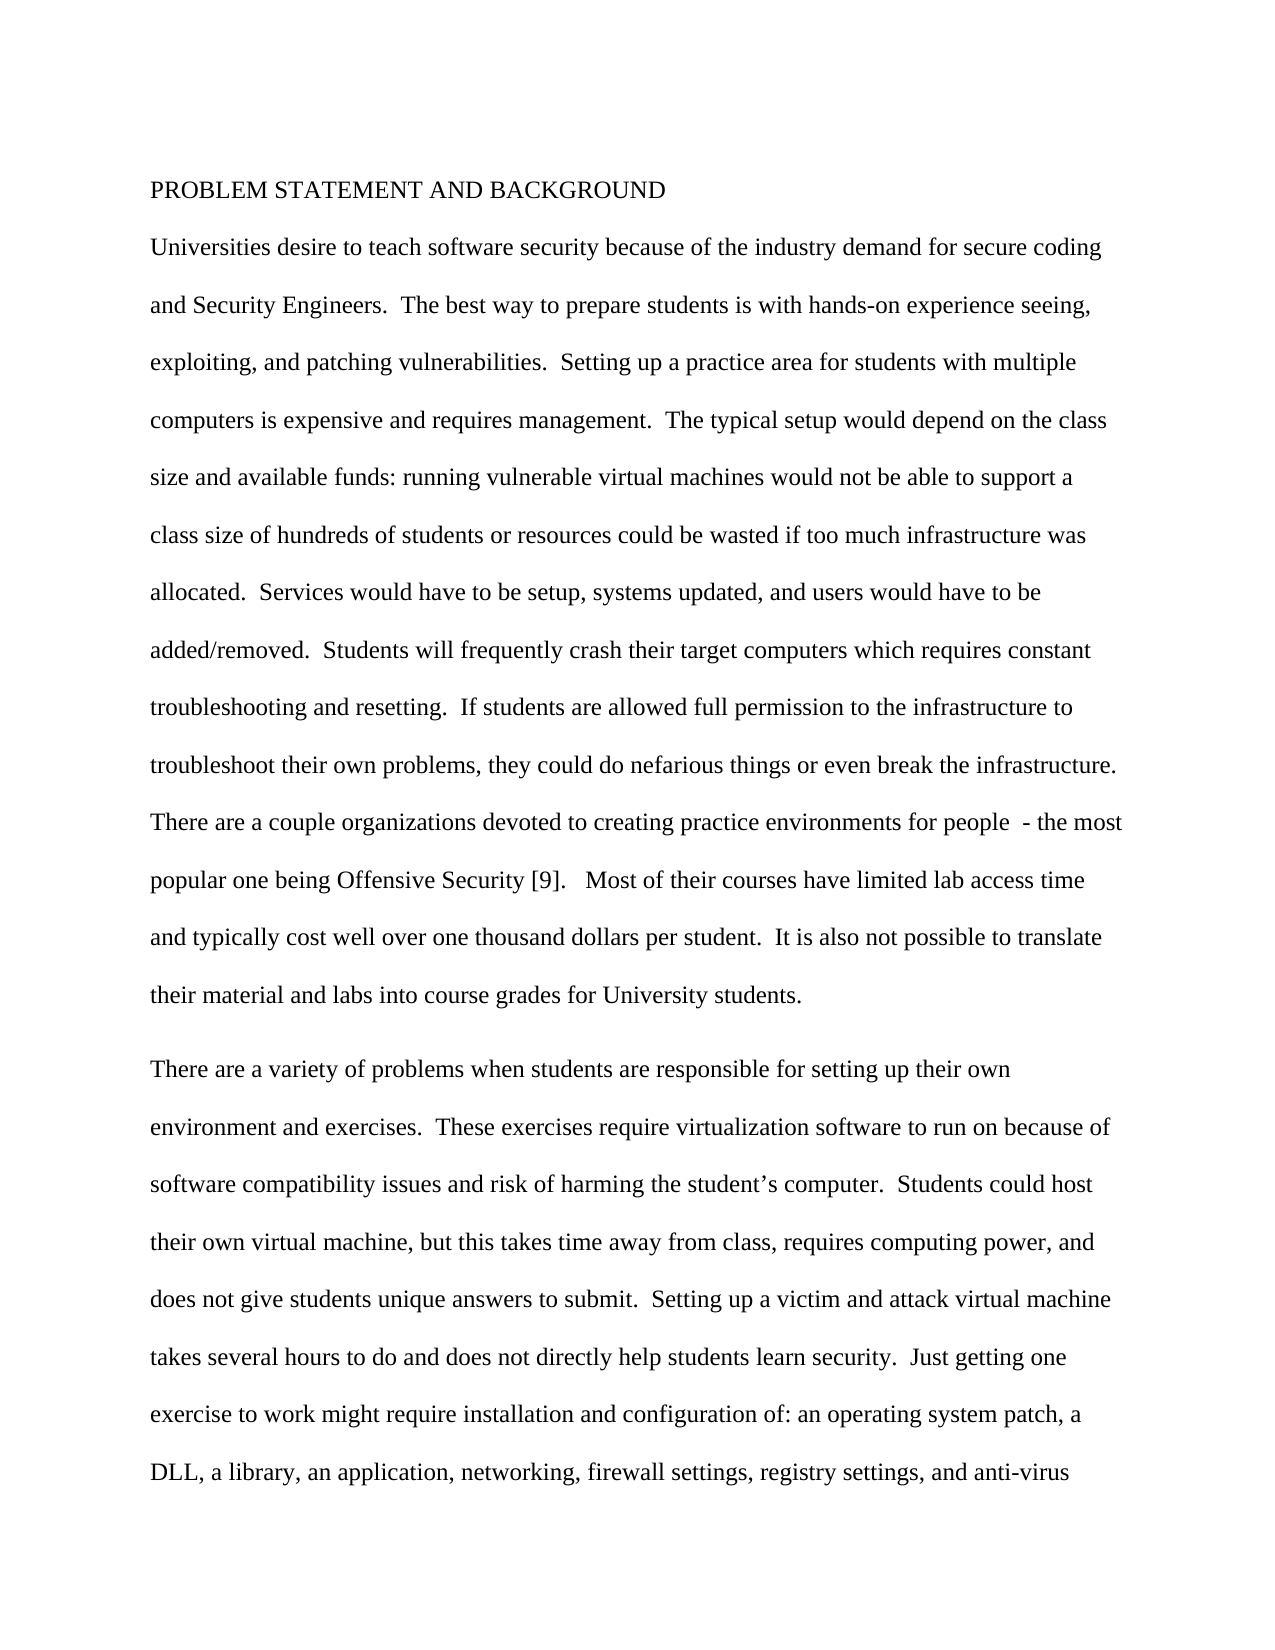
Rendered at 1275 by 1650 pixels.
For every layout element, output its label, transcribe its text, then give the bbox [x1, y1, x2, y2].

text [150, 1054, 1125, 1485]
text Universities desire to teach software security because of the industry demand for secure coding and Security Engineers. The best way to prepare students is with hands-on experience seeing, exploiting, and patching vulnerabilities. Setting up a practice area for students with multiple computers is expensive and requires management. The typical setup would depend on the class size and available funds: running vulnerable virtual machines would not be able to support a class size of hundreds of students or resources could be wasted if too much infrastructure was allocated. Services would have to be setup, systems updated, and users would have to be added/removed. Students will frequently crash their target computers which requires constant troubleshooting and resetting. If students are allowed full permission to the infrastructure to troubleshoot their own problems, they could do nefarious things or even break the infrastructure. There are a couple organizations devoted to creating practice environments for people - the most popular one being Offensive Security [9]. Most of their courses have limited lab access time and typically cost well over one thousand dollars per student. It is also not possible to translate their material and labs into course grades for University students. [150, 232, 1125, 1009]
subtitle PROBLEM STATEMENT AND BACKGROUND [150, 175, 1125, 204]
